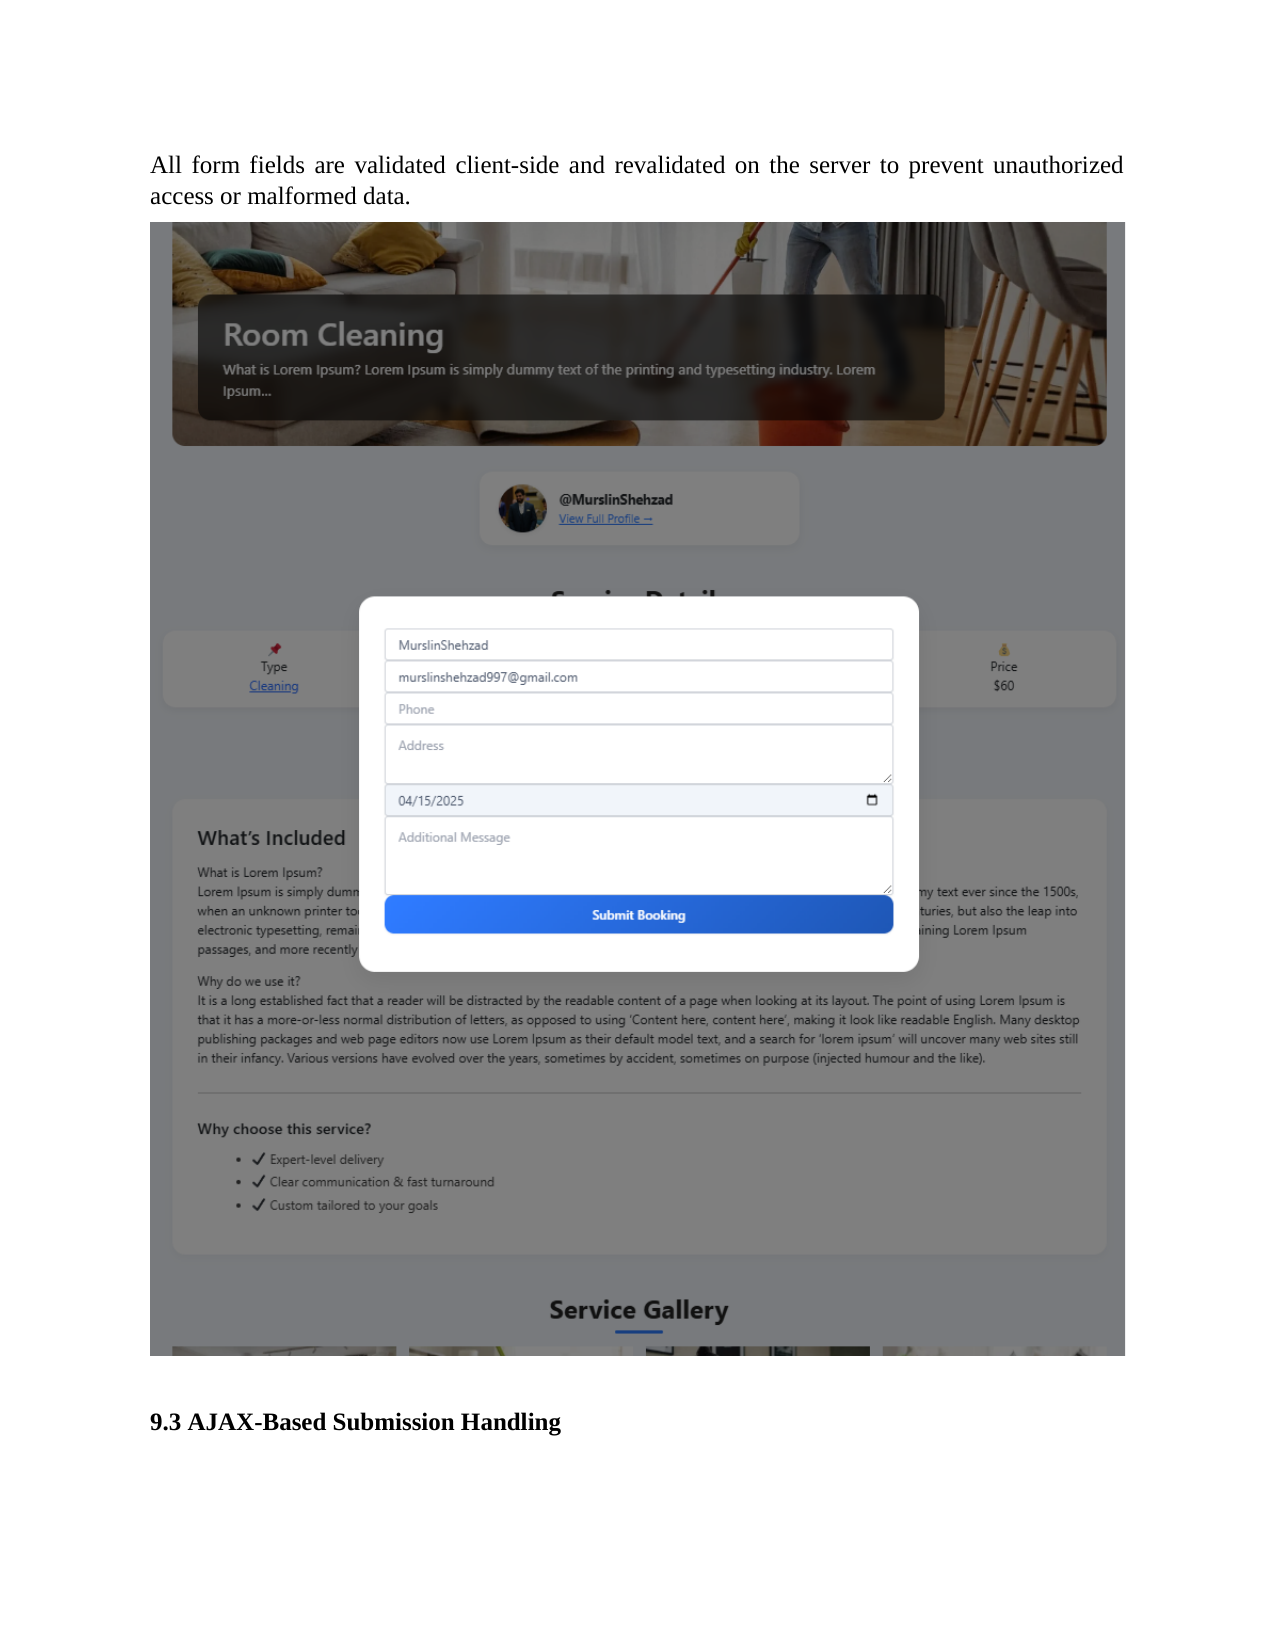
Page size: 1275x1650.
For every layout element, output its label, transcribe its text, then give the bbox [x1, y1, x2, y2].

picture [150, 222, 1125, 1356]
text 9.3 AJAX-Based Submission Handling [150, 1407, 1125, 1436]
text All form fields are validated client-side and revalidated on the server to prevent unauthorized access or malformed data. [150, 150, 1125, 210]
